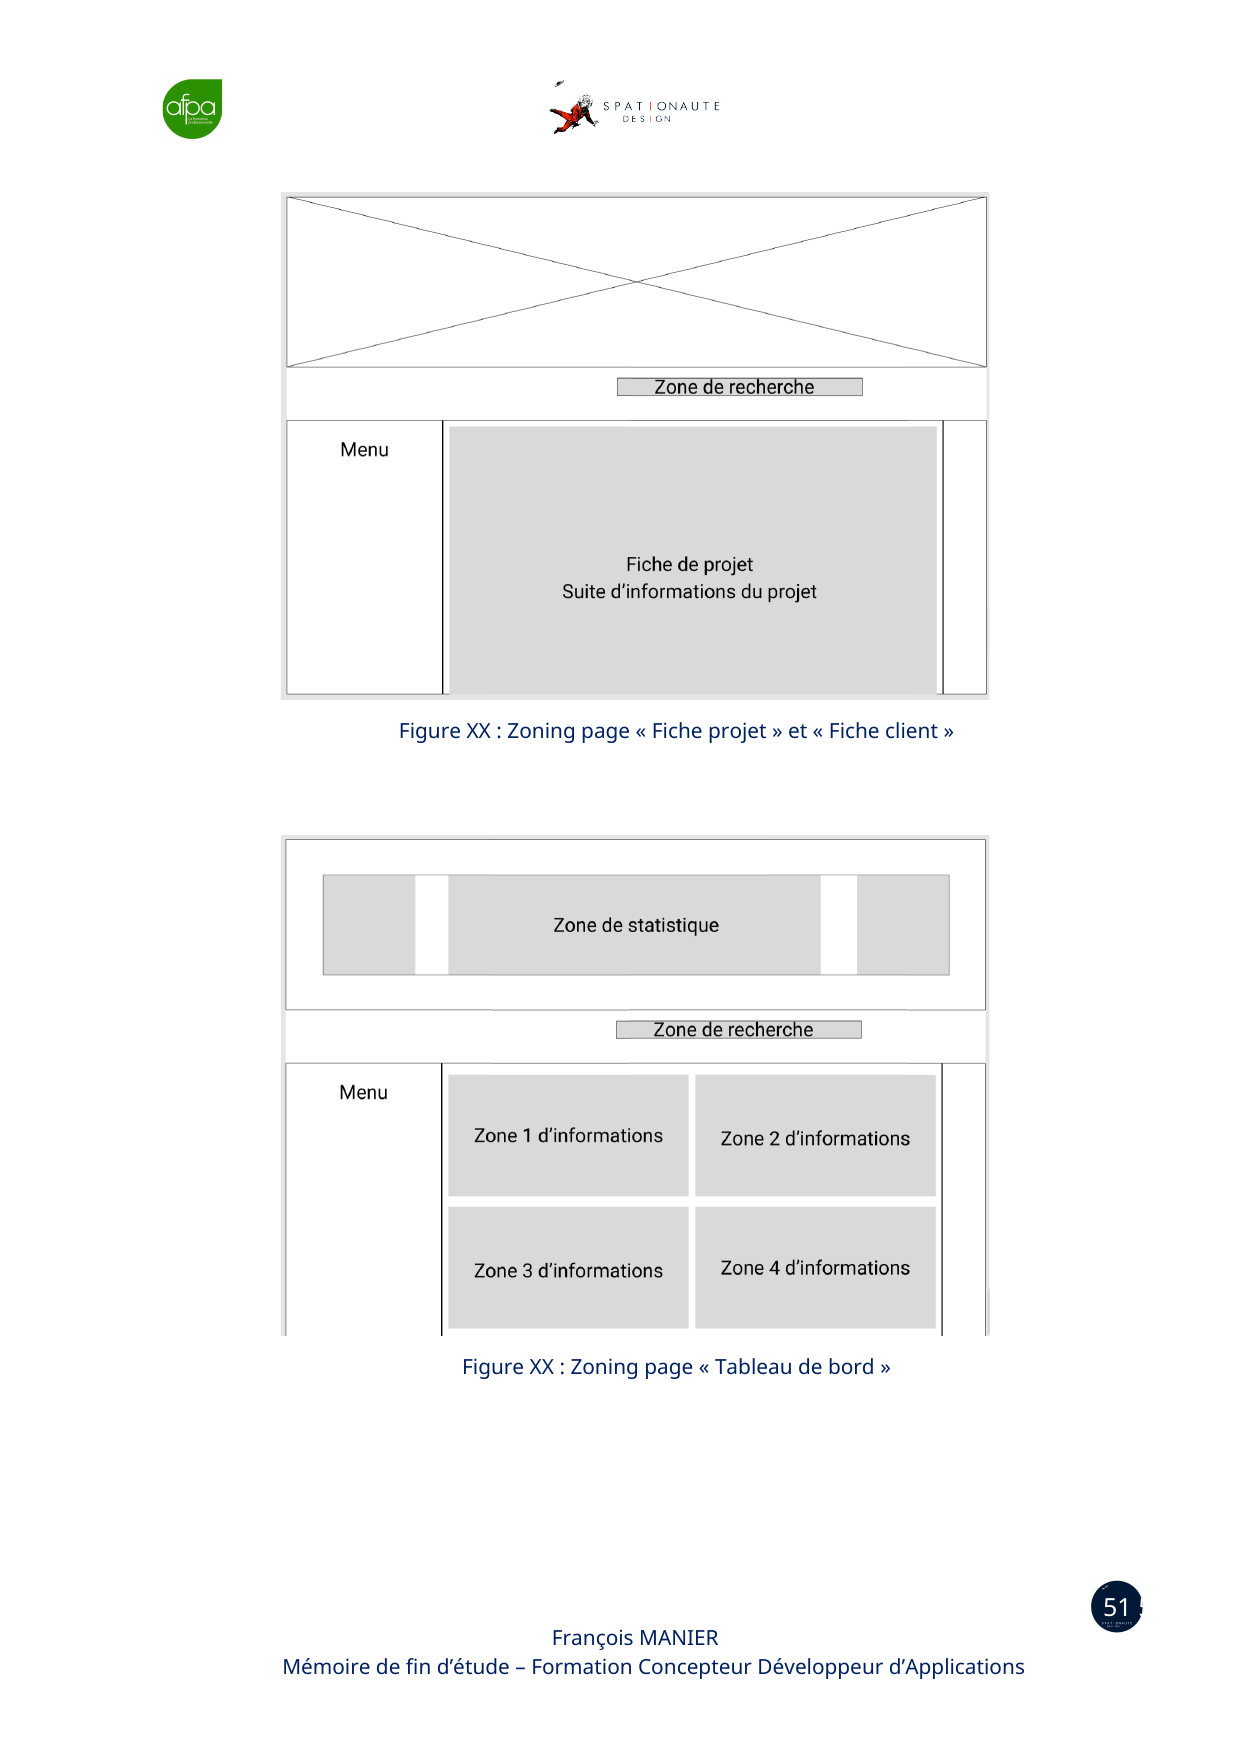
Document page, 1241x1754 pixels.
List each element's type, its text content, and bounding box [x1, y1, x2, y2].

picture [280, 835, 990, 1336]
list Figure XX : Zoning page « Tableau de bord » [186, 1352, 1167, 1381]
list Figure XX : Zoning page « Fiche projet » et « Fiche client » [186, 716, 1167, 744]
picture [162, 75, 223, 141]
picture [280, 192, 990, 700]
picture [531, 73, 739, 141]
picture [1091, 1580, 1143, 1633]
